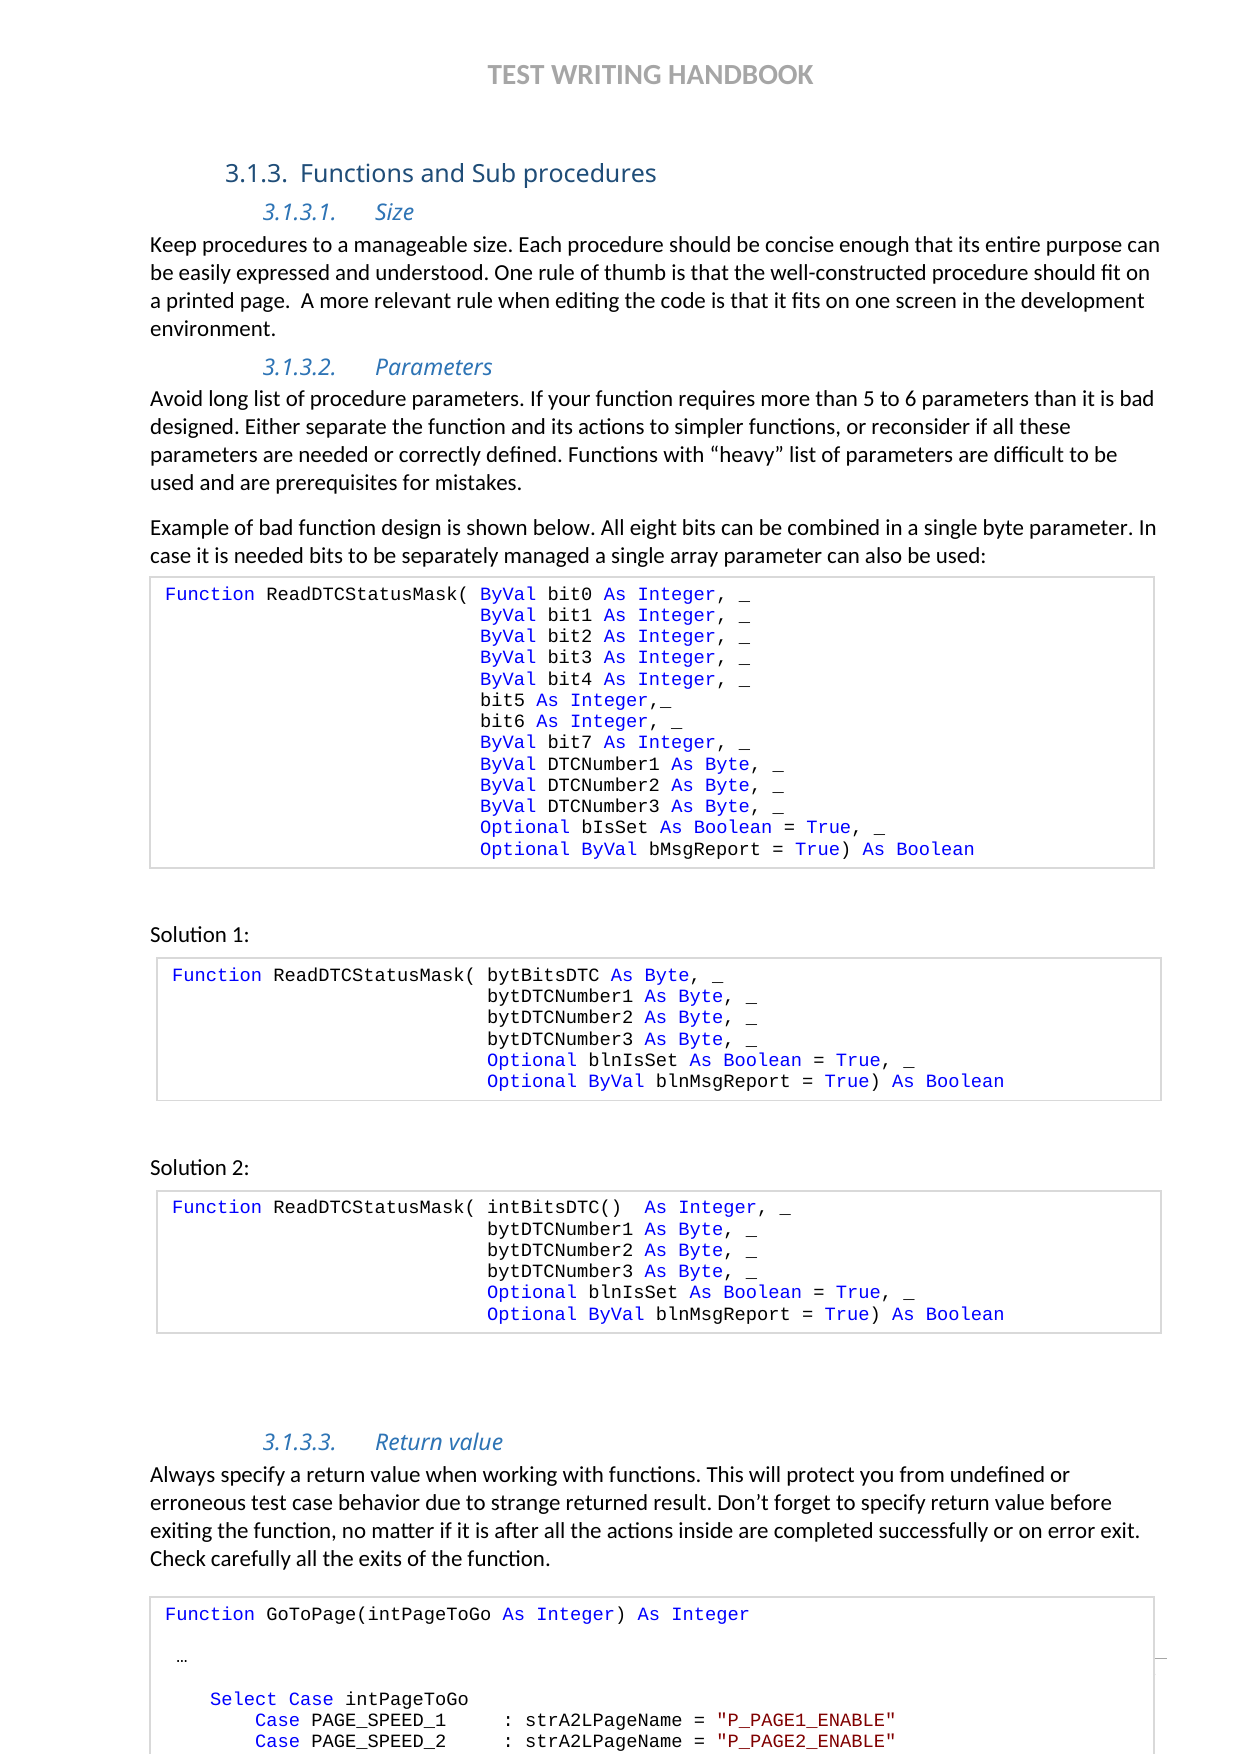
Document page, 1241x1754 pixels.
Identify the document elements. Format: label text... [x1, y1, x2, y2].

subtitle Return value [262, 1426, 1162, 1457]
list Keep procedures to a manageable size. Each procedure should be concise enough that its entire purpose can be easily expressed and understood. One rule of thumb is that the well-constructed procedure should fit on a printed page. A more relevant rule when editing the code is that it fits on one screen in the development environment. [150, 230, 1162, 342]
subtitle Size [262, 196, 1162, 228]
text Example of bad function design is shown below. All eight bits can be combined in a single byte parameter. In case it is needed bits to be separately managed a single array parameter can also be used: [150, 513, 1162, 569]
text Solution 1: [150, 920, 1162, 948]
text Avoid long list of procedure parameters. If your function requires more than 5 to 6 parameters than it is bad designed. Either separate the function and its actions to simpler functions, or reconsider if all these parameters are needed or correctly defined. Functions with “heavy” list of parameters are difficult to be used and are prerequisites for mistakes. [150, 384, 1162, 496]
subtitle Functions and Sub procedures [225, 155, 1162, 189]
subtitle Parameters [262, 351, 1162, 382]
text Solution 2: [150, 1153, 1162, 1181]
text Always specify a return value when working with functions. This will protect you from undefined or erroneous test case behavior due to strange returned result. Don’t forget to specify return value before exiting the function, no matter if it is after all the actions inside are completed successfully or on error exit. Check carefully all the exits of the function. [150, 1460, 1162, 1572]
